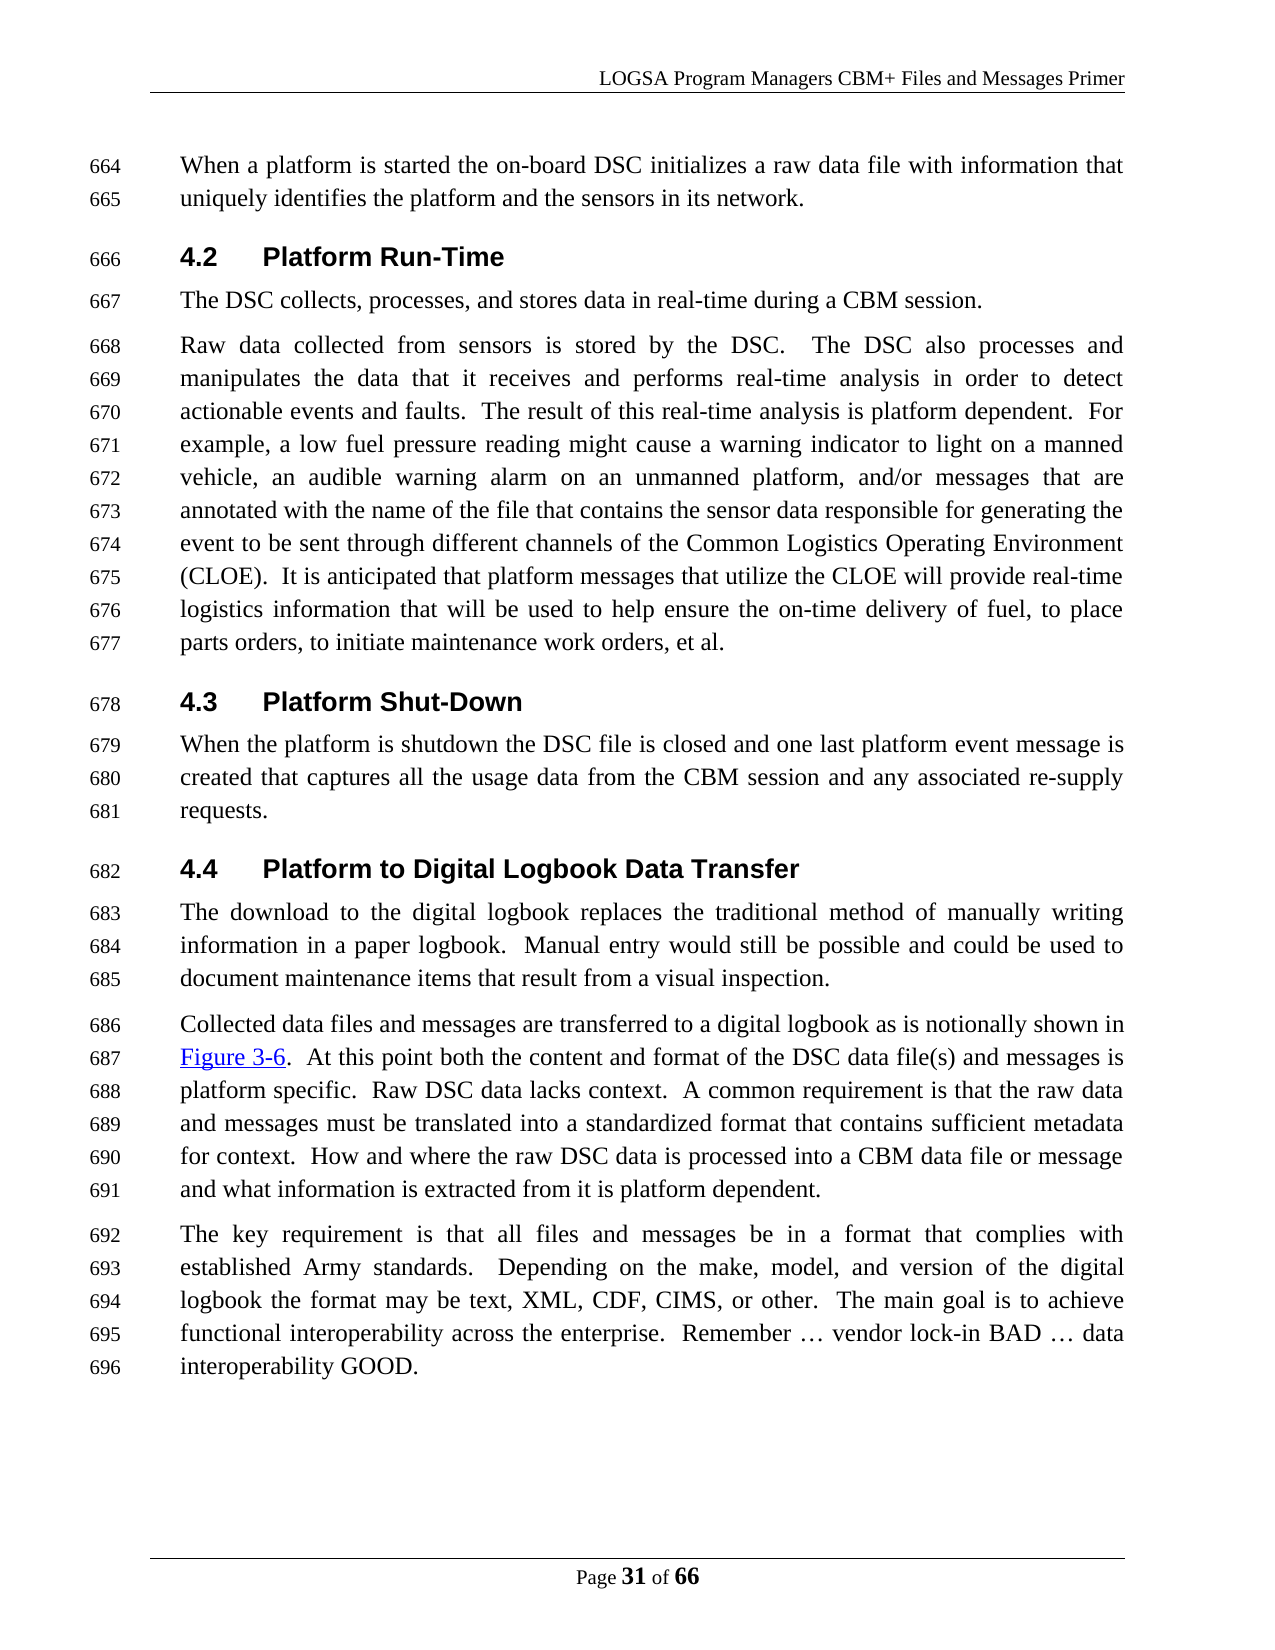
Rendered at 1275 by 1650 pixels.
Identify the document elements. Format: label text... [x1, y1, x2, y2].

text The download to the digital logbook replaces the traditional method of manually writing information in a paper logbook. Manual entry would still be possible and could be used to document maintenance items that result from a visual inspection. [180, 897, 1125, 992]
subtitle Platform to Digital Logbook Data Transfer [180, 853, 1125, 884]
subtitle Platform Shut-Down [180, 686, 1125, 717]
text Raw data collected from sensors is stored by the DSC. The DSC also processes and manipulates the data that it receives and performs real-time analysis in order to detect actionable events and faults. The result of this real-time analysis is platform dependent. For example, a low fuel pressure reading might cause a warning indicator to light on a manned vehicle, an audible warning alarm on an unmanned platform, and/or messages that are annotated with the name of the file that contains the sensor data responsible for generating the event to be sent through different channels of the Common Logistics Operating Environment (CLOE). It is anticipated that platform messages that utilize the CLOE will provide real-time logistics information that will be used to help ensure the on-time delivery of fuel, to place parts orders, to initiate maintenance work orders, et al. [180, 330, 1125, 656]
text When a platform is started the on-board DSC initializes a raw data file with information that uniquely identifies the platform and the sensors in its network. [180, 150, 1125, 212]
text The DSC collects, processes, and stores data in real-time during a CBM session. [180, 285, 1125, 313]
text The key requirement is that all files and messages be in a format that complies with established Army standards. Depending on the make, model, and version of the digital logbook the format may be text, XML, CDF, CIMS, or other. The main goal is to achieve functional interoperability across the enterprise. Remember … vendor lock-in BAD … data interoperability GOOD. [180, 1219, 1125, 1380]
subtitle Platform Run-Time [180, 241, 1125, 272]
text When the platform is shutdown the DSC file is closed and one last platform event message is created that captures all the usage data from the CBM session and any associated re-supply requests. [180, 729, 1125, 824]
